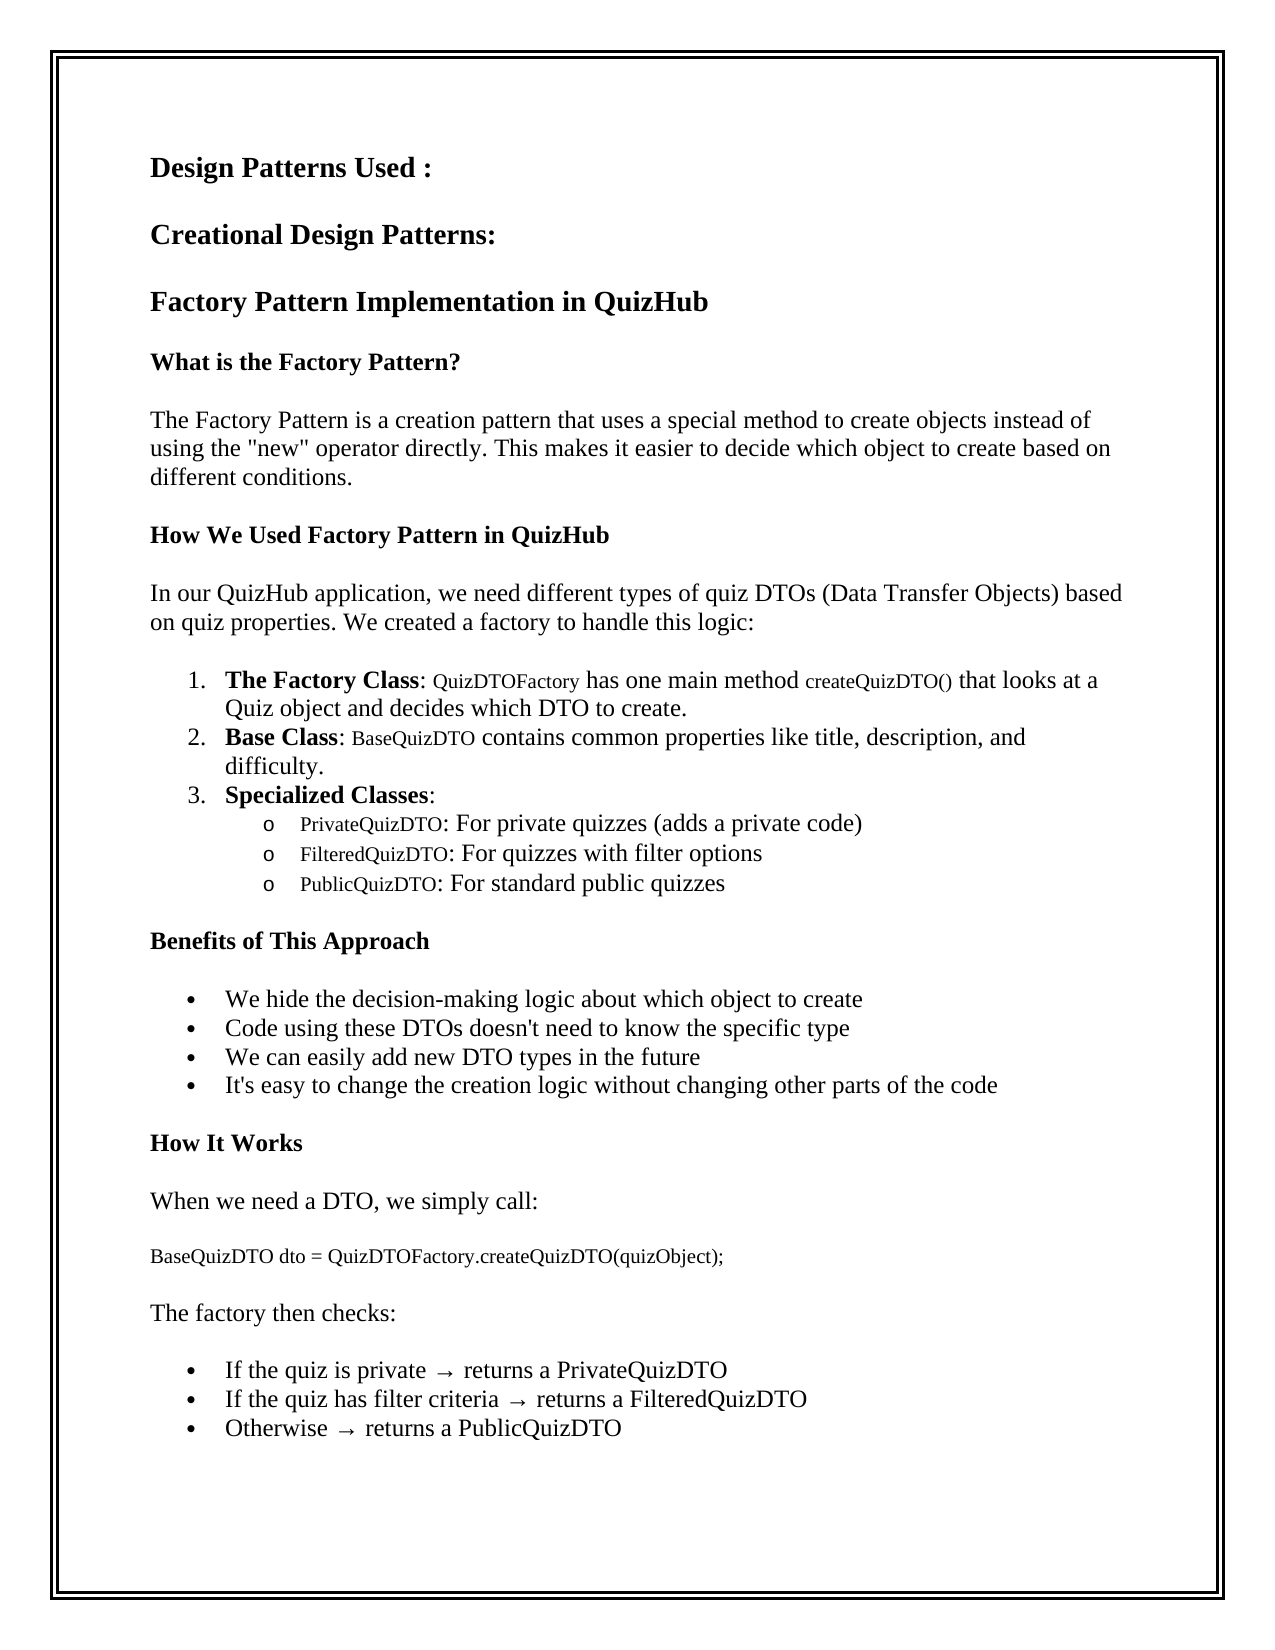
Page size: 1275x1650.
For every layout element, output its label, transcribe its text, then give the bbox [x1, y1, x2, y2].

list If the quiz has filter criteria → returns a FilteredQuizDTO [187, 1384, 1125, 1413]
text In our QuizHub application, we need different types of quiz DTOs (Data Transfer Objects) based on quiz properties. We created a factory to handle this logic: [150, 578, 1125, 636]
list FilteredQuizDTO: For quizzes with filter options [262, 838, 1125, 868]
text How We Used Factory Pattern in QuizHub [150, 520, 1125, 549]
list If the quiz is private → returns a PrivateQuizDTO [187, 1356, 1125, 1384]
text When we need a DTO, we simply call: [150, 1186, 1125, 1215]
list We can easily add new DTO types in the future [187, 1042, 1125, 1071]
text What is the Factory Pattern? [150, 347, 1125, 376]
text The factory then checks: [150, 1298, 1125, 1326]
text Design Patterns Used : [150, 150, 1125, 183]
list Code using these DTOs doesn't need to know the specific type [187, 1013, 1125, 1042]
text Creational Design Patterns: [150, 217, 1125, 251]
text BaseQuizDTO dto = QuizDTOFactory.createQuizDTO(quizObject); [150, 1244, 1125, 1268]
text How It Works [150, 1128, 1125, 1157]
list The Factory Class: QuizDTOFactory has one main method createQuizDTO() that looks at a Quiz object and decides which DTO to create. [187, 665, 1125, 722]
list It's easy to change the creation logic without changing other parts of the code [187, 1071, 1125, 1099]
list Specialized Classes: [187, 780, 1125, 808]
list PublicQuizDTO: For standard public quizzes [262, 868, 1125, 897]
list PrivateQuizDTO: For private quizzes (adds a private code) [262, 808, 1125, 838]
list Otherwise → returns a PublicQuizDTO [187, 1413, 1125, 1442]
list Base Class: BaseQuizDTO contains common properties like title, description, and difficulty. [187, 722, 1125, 780]
list We hide the decision-making logic about which object to create [187, 984, 1125, 1013]
text The Factory Pattern is a creation pattern that uses a special method to create objects instead of using the "new" operator directly. This makes it easier to decide which object to create based on different conditions. [150, 405, 1125, 491]
text Benefits of This Approach [150, 926, 1125, 955]
text Factory Pattern Implementation in QuizHub [150, 284, 1125, 318]
